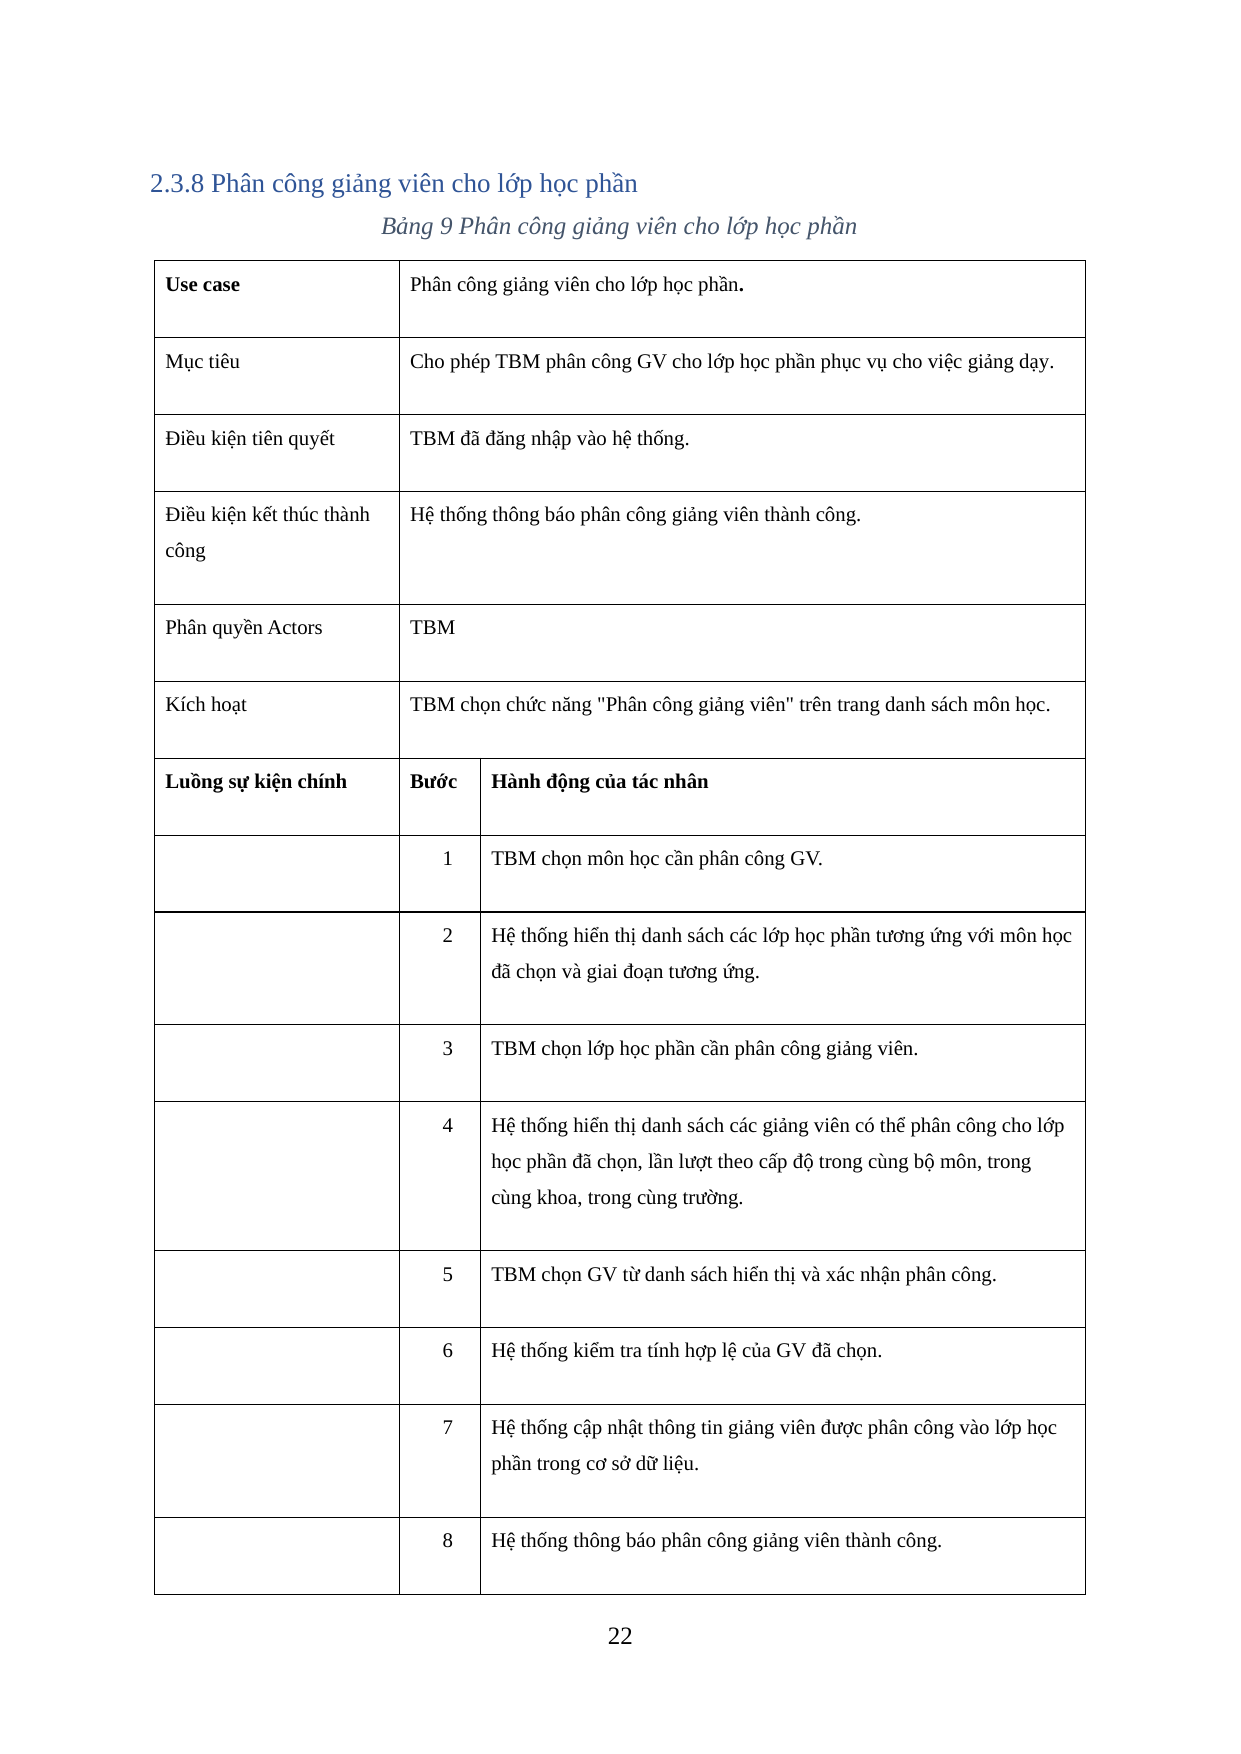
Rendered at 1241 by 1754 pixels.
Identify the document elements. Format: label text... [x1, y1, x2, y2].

table_cell [400, 913, 480, 1024]
table_cell Luồng sự kiện chính [155, 759, 399, 834]
subtitle 2.3.8 Phân công giảng viên cho lớp học phần [150, 167, 1090, 198]
table_cell Bước [400, 759, 480, 834]
table_cell [155, 1405, 399, 1517]
table_cell Hành động của tác nhân [481, 759, 1085, 834]
table_cell [155, 1251, 399, 1327]
table_cell Hệ thống thông báo phân công giảng viên thành công. [481, 1518, 1085, 1594]
table_cell [155, 1102, 399, 1250]
table_cell TBM đã đăng nhập vào hệ thống. [400, 415, 1085, 491]
table_cell TBM [400, 605, 1085, 681]
table_cell TBM chọn môn học cần phân công GV. [481, 836, 1085, 911]
table_cell [155, 1518, 399, 1594]
table_cell TBM chọn chức năng "Phân công giảng viên" trên trang danh sách môn học. [400, 682, 1085, 758]
table_cell Hệ thống kiểm tra tính hợp lệ của GV đã chọn. [481, 1328, 1085, 1404]
table_cell Điều kiện tiên quyết [155, 415, 399, 491]
table_cell [400, 1405, 480, 1517]
table_cell Hệ thống cập nhật thông tin giảng viên được phân công vào lớp học phần trong cơ sở dữ liệu. [481, 1405, 1085, 1517]
table_cell Mục tiêu [155, 338, 399, 414]
table_cell Hệ thống hiển thị danh sách các lớp học phần tương ứng với môn học đã chọn và giai đoạn tương ứng. [481, 913, 1085, 1024]
table_cell [400, 836, 480, 911]
table_cell Cho phép TBM phân công GV cho lớp học phần phục vụ cho việc giảng dạy. [400, 338, 1085, 414]
table_cell [400, 1251, 480, 1327]
table_cell [155, 1025, 399, 1101]
table_cell TBM chọn lớp học phần cần phân công giảng viên. [481, 1025, 1085, 1101]
table_cell [155, 913, 399, 1024]
table_cell [400, 1102, 480, 1250]
table_cell [400, 1328, 480, 1404]
table_cell Phân quyền Actors [155, 605, 399, 681]
table_cell Hệ thống thông báo phân công giảng viên thành công. [400, 492, 1085, 604]
table_header Phân công giảng viên cho lớp học phần. [400, 261, 1085, 337]
table_cell Hệ thống hiển thị danh sách các giảng viên có thể phân công cho lớp học phần đã chọn, lần lượt theo cấp độ trong cùng bộ môn, trong cùng khoa, trong cùng trường. [481, 1102, 1085, 1250]
table_cell [155, 1328, 399, 1404]
table_cell Điều kiện kết thúc thành công [155, 492, 399, 604]
table_cell TBM chọn GV từ danh sách hiển thị và xác nhận phân công. [481, 1251, 1085, 1327]
table_cell Kích hoạt [155, 682, 399, 758]
table_cell [400, 1518, 480, 1594]
table_cell [155, 836, 399, 911]
table_header Use case [155, 261, 399, 337]
text Bảng 9 Phân công giảng viên cho lớp học phần [150, 211, 1090, 239]
table_cell [400, 1025, 480, 1101]
